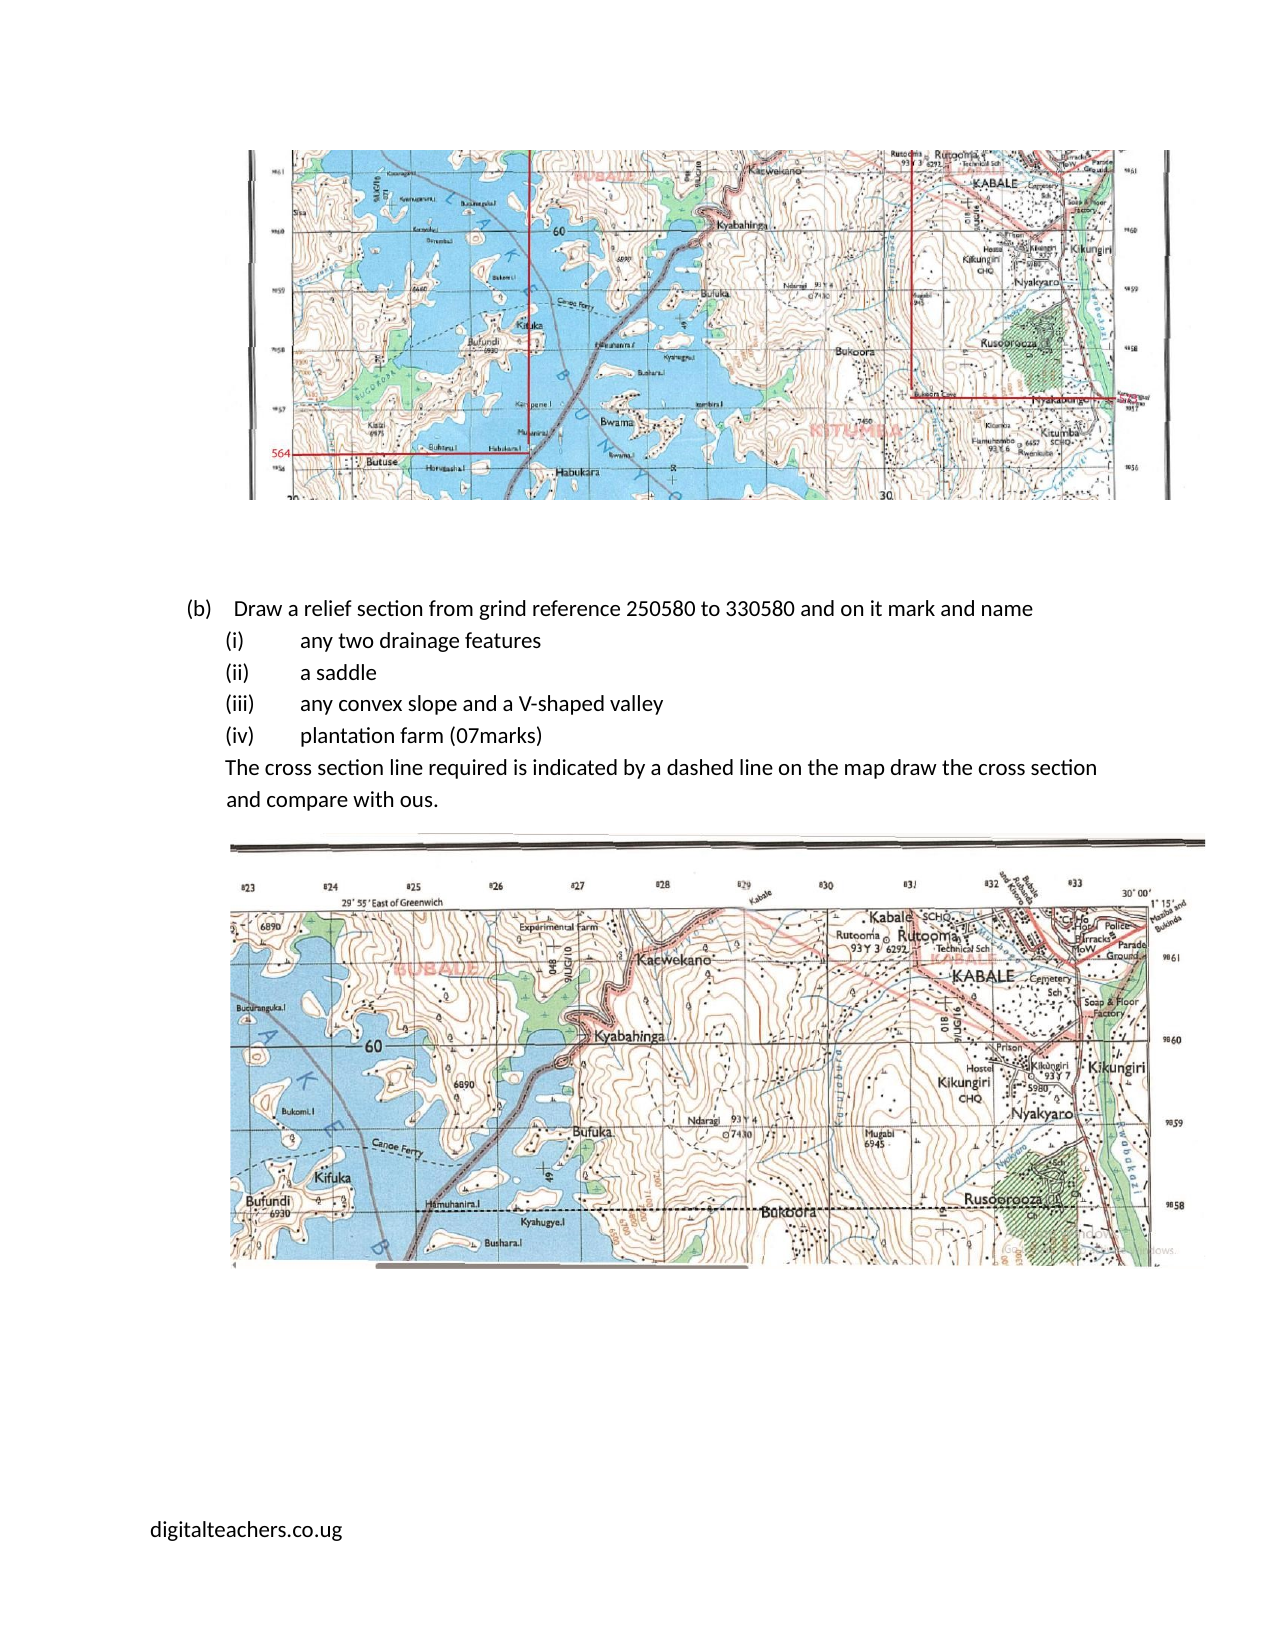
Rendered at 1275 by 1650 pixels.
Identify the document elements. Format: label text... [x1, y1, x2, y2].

picture [230, 833, 1206, 1269]
list a saddle [225, 658, 1128, 686]
picture [225, 150, 1200, 500]
text The cross section line required is indicated by a dashed line on the map draw the cross section and compare with ous. [225, 753, 1128, 813]
list any two drainage features [225, 626, 1128, 654]
list Draw a relief section from grind reference 250580 to 330580 and on it mark and name [186, 594, 1128, 622]
list any convex slope and a V-shaped valley [225, 689, 1128, 717]
list plantation farm (07marks) [225, 721, 1128, 749]
